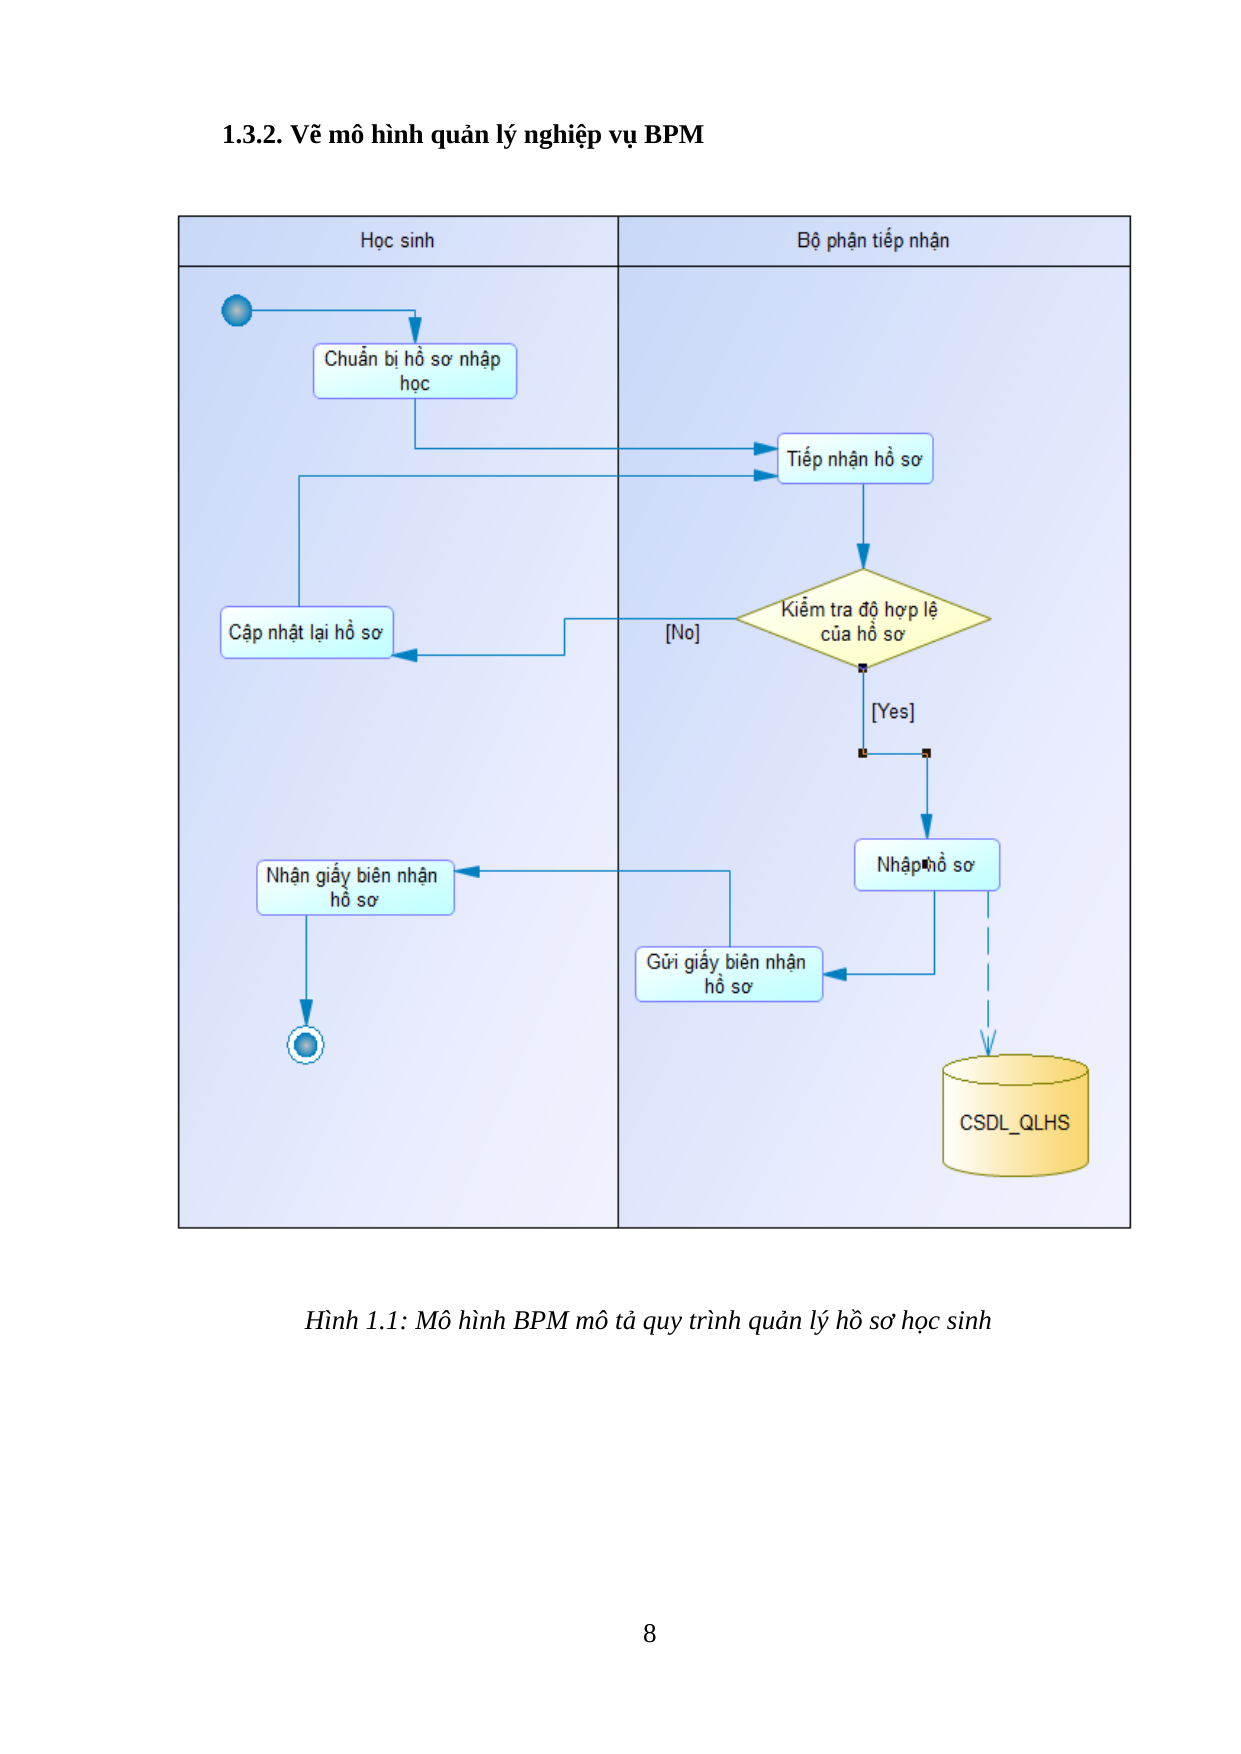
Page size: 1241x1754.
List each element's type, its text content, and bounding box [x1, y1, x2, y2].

subtitle Vẽ mô hình quản lý nghiệp vụ BPM [252, 118, 1122, 149]
picture [139, 164, 1169, 1273]
text Hình 1.1: Mô hình BPM mô tả quy trình quản lý hồ sơ học sinh [177, 1304, 1122, 1336]
